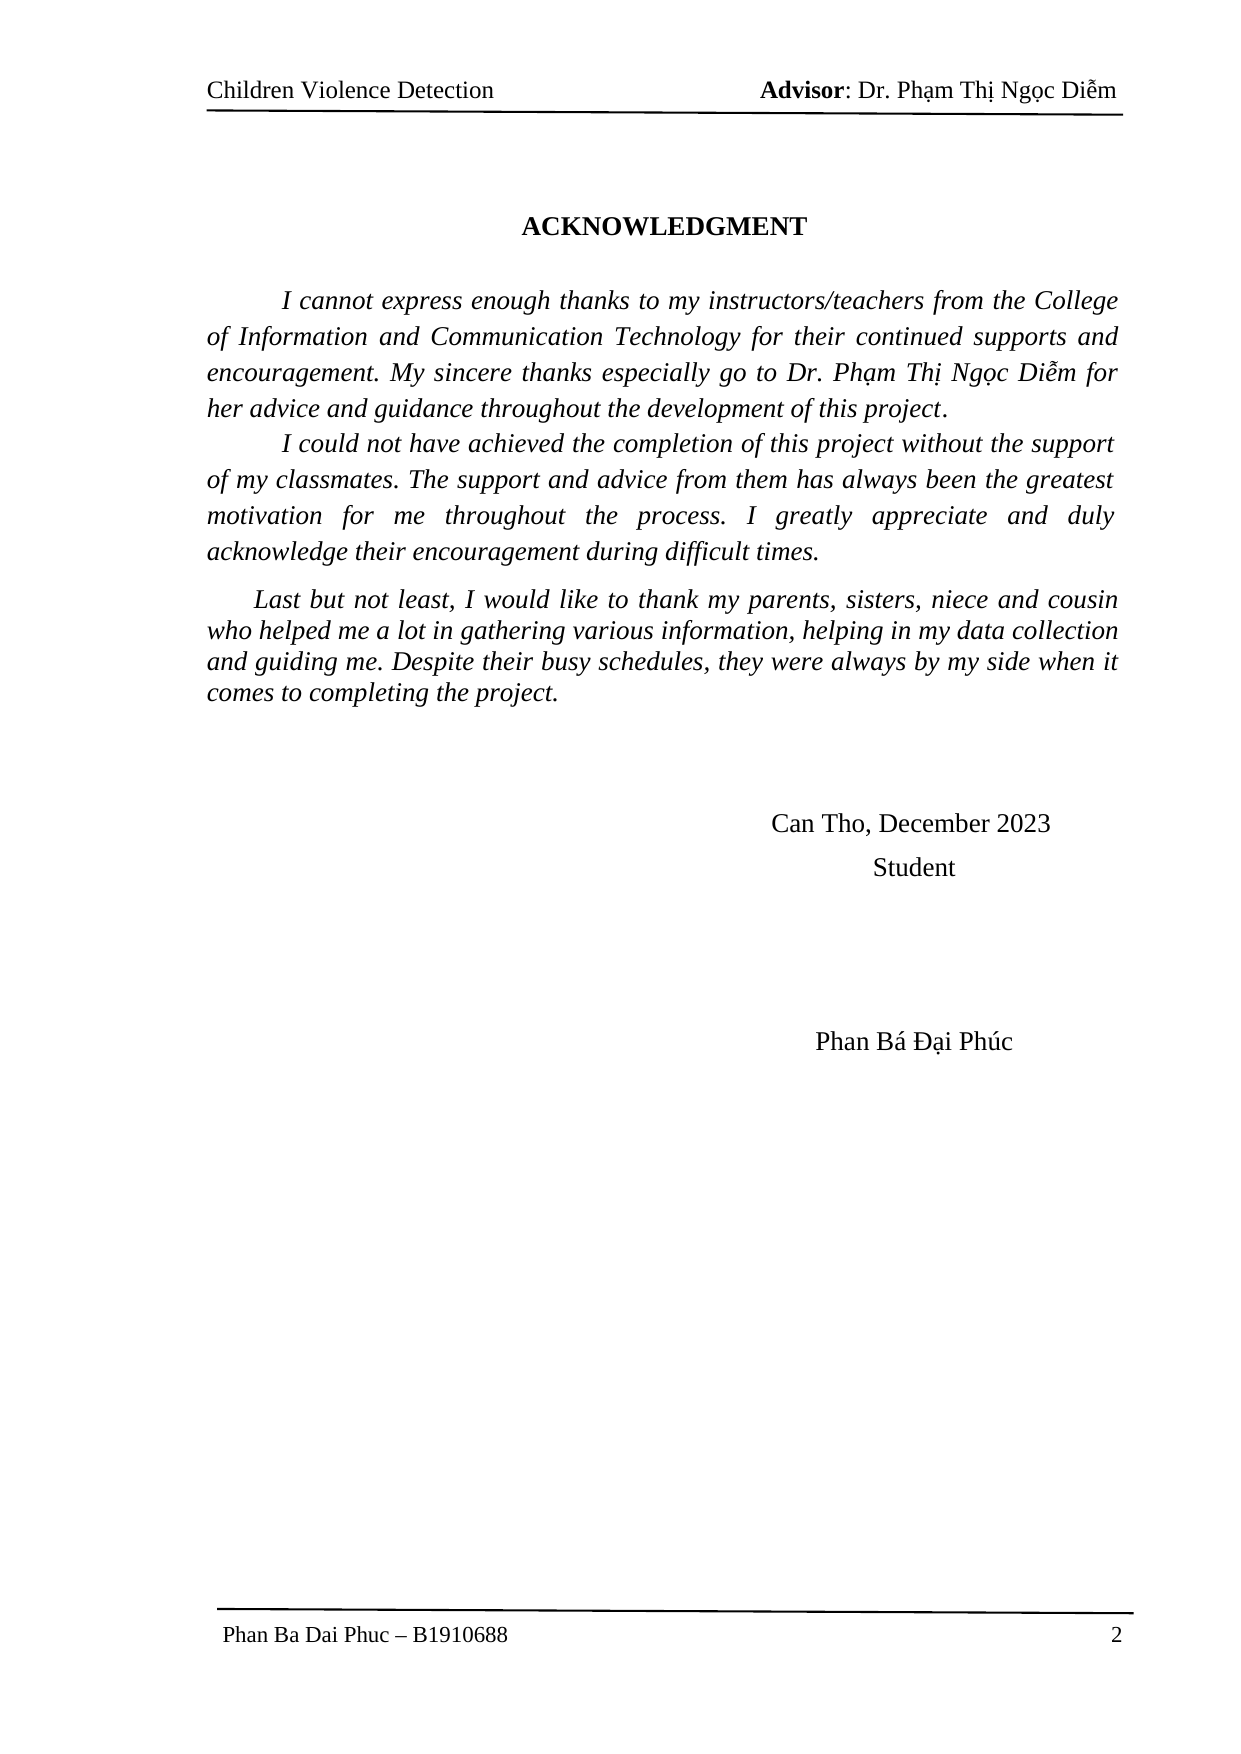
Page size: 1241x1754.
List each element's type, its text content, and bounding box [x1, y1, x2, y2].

text Can Tho, December 2023 [207, 807, 1122, 838]
text Student [207, 851, 1122, 882]
text Phan Bá Đại Phúc [207, 1025, 1122, 1057]
text Last but not least, I would like to thank my parents, sisters, niece and cousin who helped me a lot in gathering various information, helping in my data collection and guiding me. Despite their busy schedules, they were always by my side when it comes to completing the project. [207, 583, 1122, 707]
text I cannot express enough thanks to my instructors/teachers from the College of Information and Communication Technology for their continued supports and encouragement. My sincere thanks especially go to Dr. Phạm Thị Ngọc Diễm for her advice and guidance throughout the development of this project. [207, 284, 1122, 423]
text ACKNOWLEDGMENT [207, 210, 1122, 241]
text I could not have achieved the completion of this project without the support of my classmates. The support and advice from them has always been the greatest motivation for me throughout the process. I greatly appreciate and duly acknowledge their encouragement during difficult times. [207, 427, 1118, 566]
